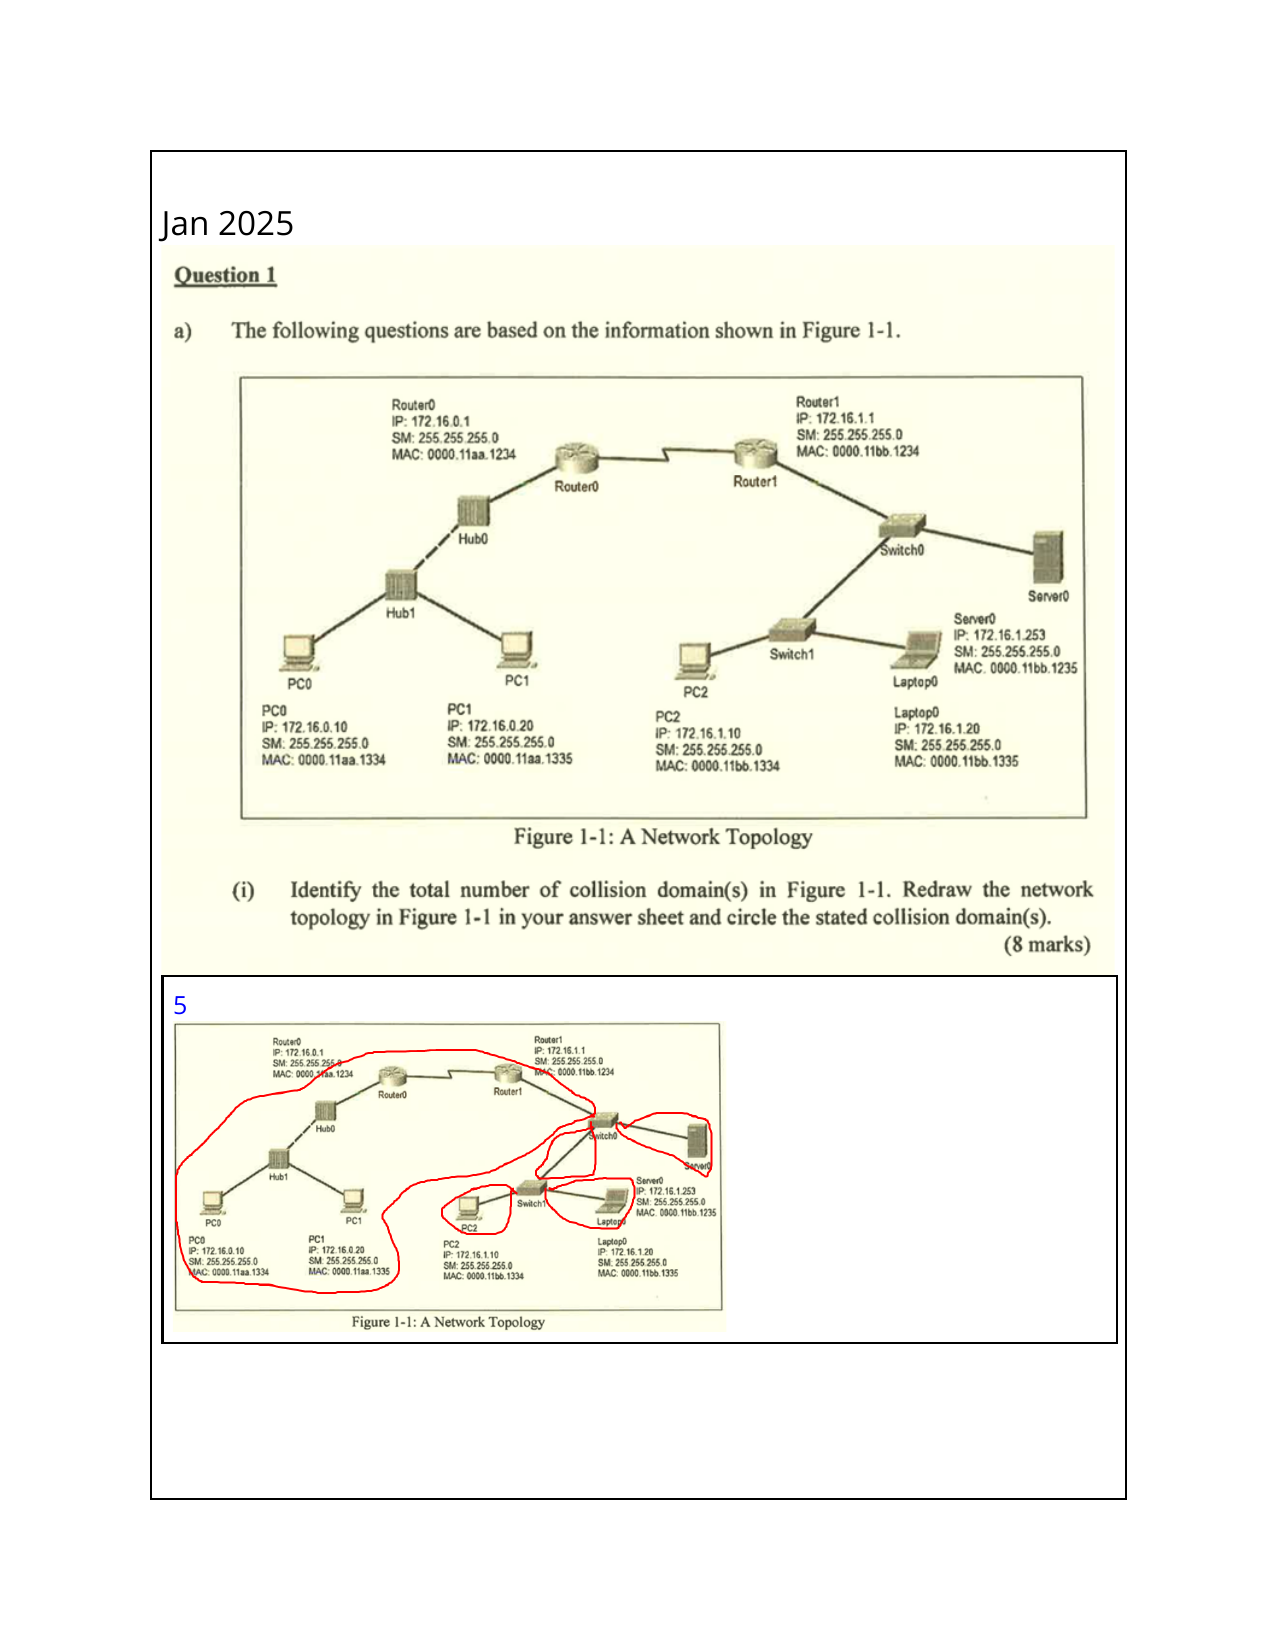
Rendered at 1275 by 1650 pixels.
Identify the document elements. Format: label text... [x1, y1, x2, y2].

table_header Jan 2025 [152, 152, 1125, 1498]
picture [172, 1021, 727, 1332]
picture [161, 245, 1115, 975]
